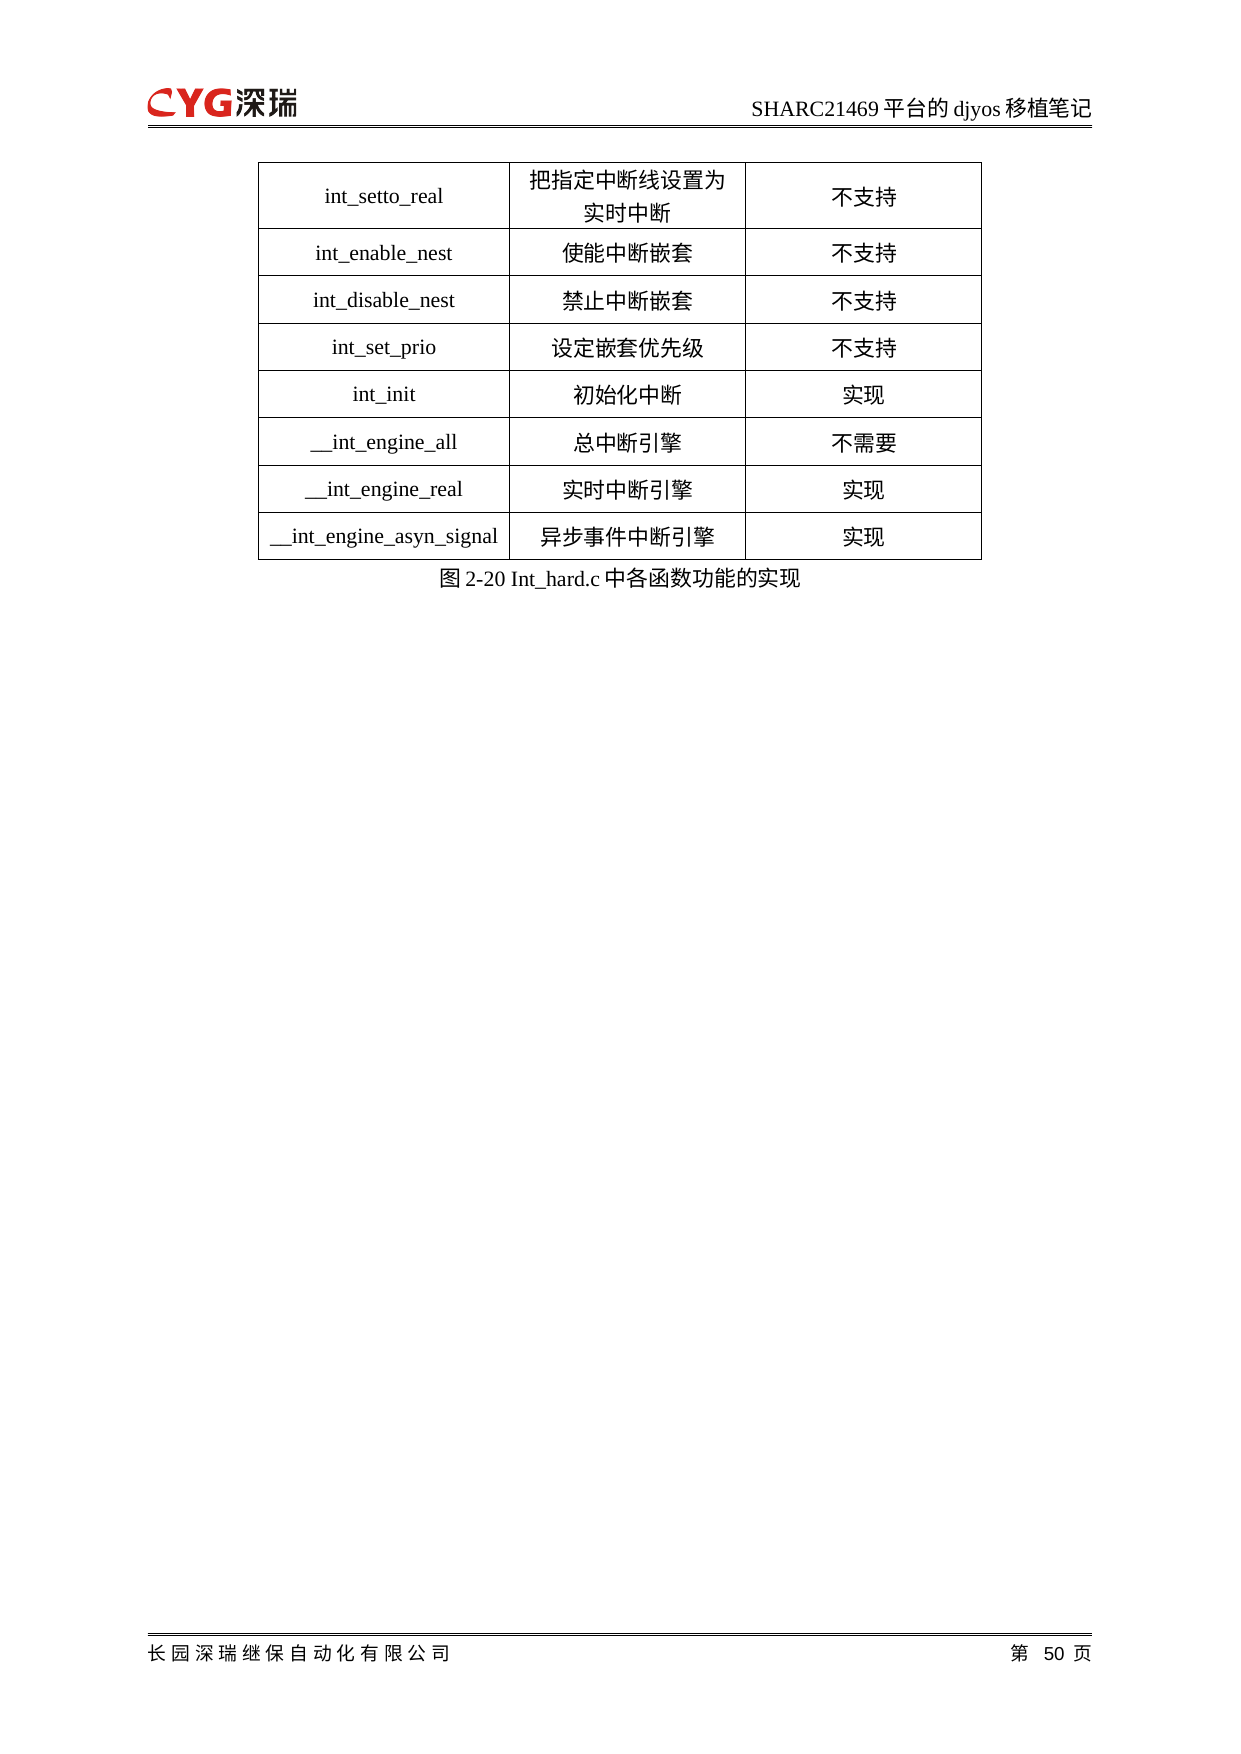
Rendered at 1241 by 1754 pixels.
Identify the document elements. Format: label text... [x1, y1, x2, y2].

table_cell 不支持 [746, 163, 981, 228]
table_cell 实现 [746, 371, 981, 417]
table_cell 实现 [746, 513, 981, 559]
table_cell 异步事件中断引擎 [510, 513, 745, 559]
table_cell int_init [259, 371, 509, 417]
table_cell int_setto_real [259, 163, 509, 228]
picture [147, 88, 297, 117]
table_cell 把指定中断线设置为实时中断 [510, 163, 745, 228]
text 图2-20 Int_hard.c中各函数功能的实现 [148, 560, 1092, 593]
table_cell 总中断引擎 [510, 418, 745, 464]
table_cell 不支持 [746, 324, 981, 370]
table_cell 禁止中断嵌套 [510, 276, 745, 323]
table_cell 不需要 [746, 418, 981, 464]
table_cell 实时中断引擎 [510, 466, 745, 512]
table_cell __int_engine_all [259, 418, 509, 464]
table_cell __int_engine_real [259, 466, 509, 512]
table_cell 初始化中断 [510, 371, 745, 417]
table_cell 不支持 [746, 229, 981, 275]
table_cell int_set_prio [259, 324, 509, 370]
table_cell __int_engine_asyn_signal [259, 513, 509, 559]
table_cell 不支持 [746, 276, 981, 323]
table_cell 设定嵌套优先级 [510, 324, 745, 370]
table_cell int_enable_nest [259, 229, 509, 275]
table_cell 使能中断嵌套 [510, 229, 745, 275]
table_cell 实现 [746, 466, 981, 512]
table_cell int_disable_nest [259, 276, 509, 323]
